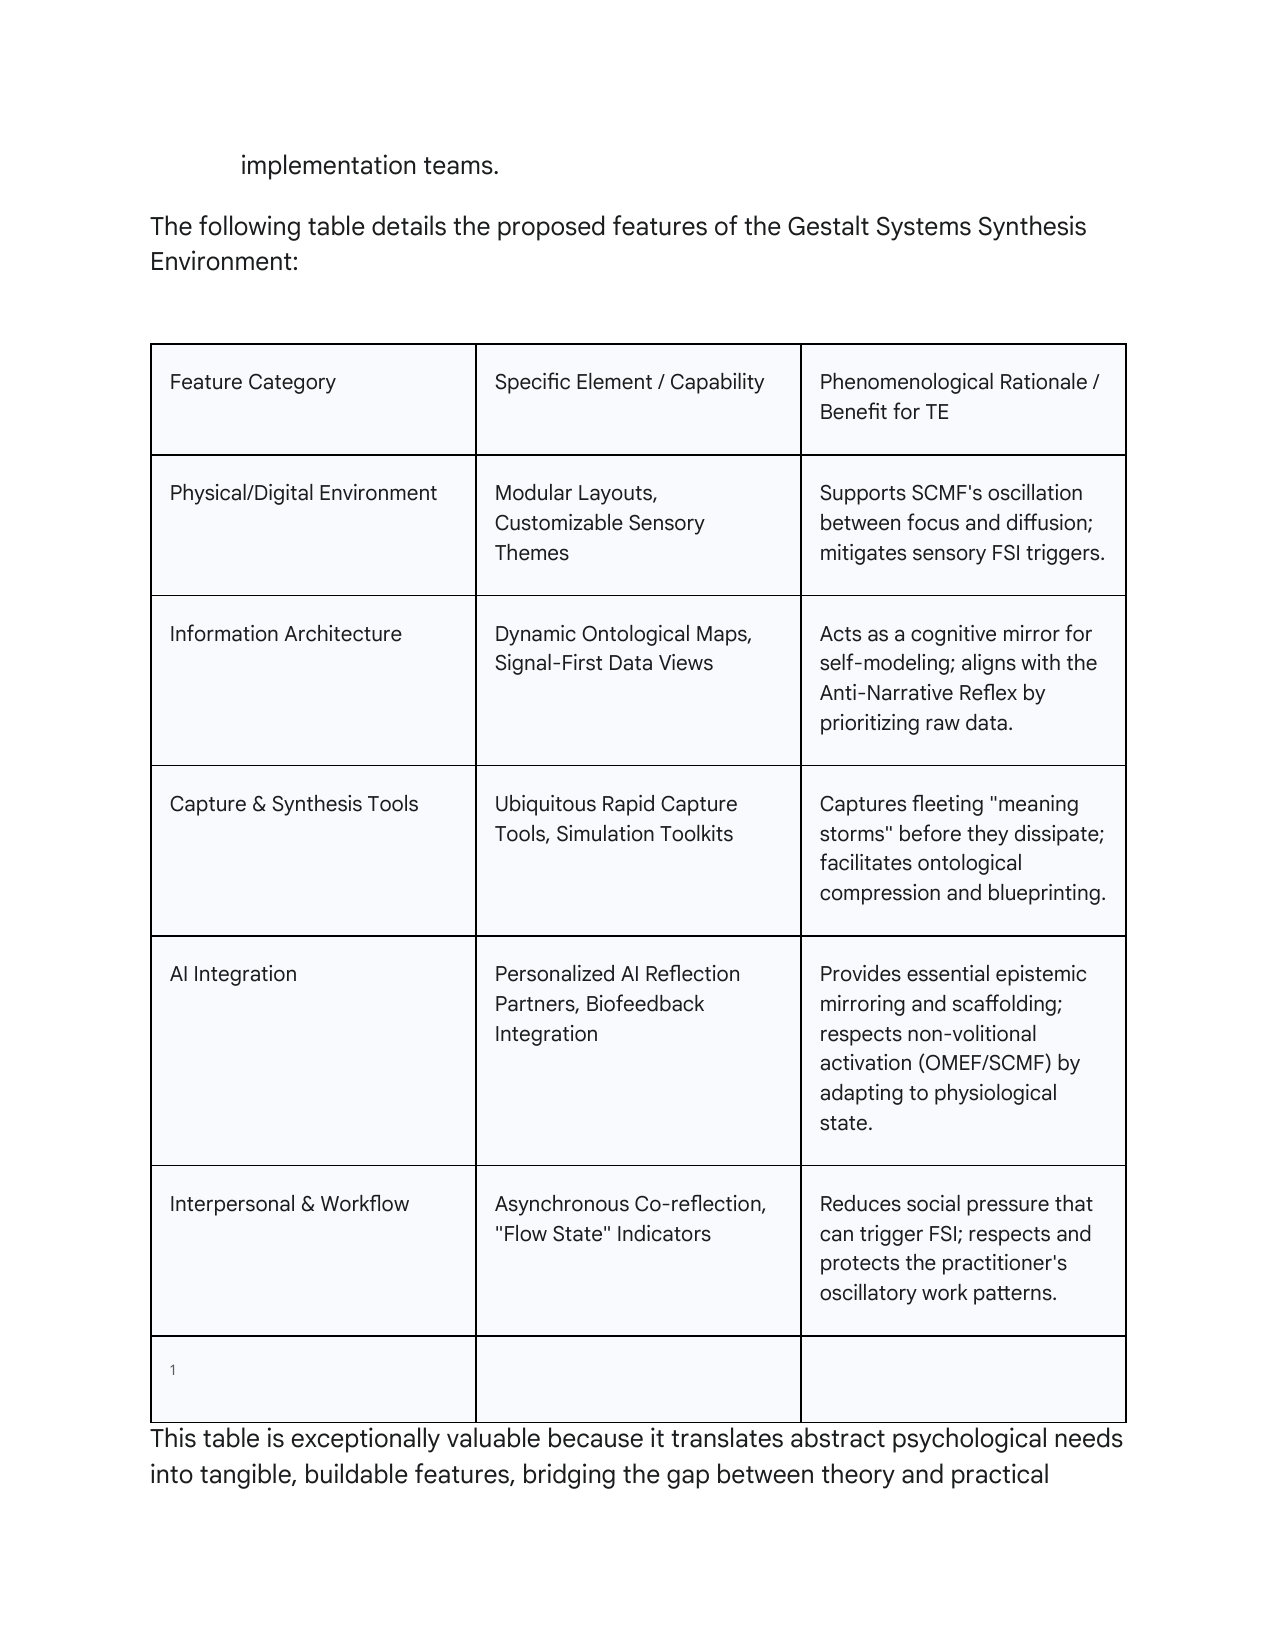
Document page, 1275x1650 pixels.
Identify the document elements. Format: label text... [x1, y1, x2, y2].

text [150, 1423, 1125, 1490]
table_cell Asynchronous Co-reflection, "Flow State" Indicators [477, 1166, 800, 1335]
table_cell Reduces social pressure that can trigger FSI; respects and protects the practitioner's oscillatory work patterns. [802, 1166, 1125, 1335]
table_header Feature Category [152, 345, 475, 454]
table_cell 1 [152, 1337, 475, 1422]
table_cell Capture & Synthesis Tools [152, 766, 475, 935]
table_cell [802, 1337, 1125, 1422]
table_cell Modular Layouts, Customizable Sensory Themes [477, 456, 800, 594]
table_cell Provides essential epistemic mirroring and scaffolding; respects non-volitional activation (OMEF/SCMF) by adapting to physiological state. [802, 937, 1125, 1165]
text The following table details the proposed features of the Gestalt Systems Synthesis Environment: [150, 211, 1125, 278]
table_cell Physical/Digital Environment [152, 456, 475, 594]
table_cell AI Integration [152, 937, 475, 1165]
table_cell Information Architecture [152, 596, 475, 765]
table_header Phenomenological Rationale / Benefit for TE [802, 345, 1125, 454]
table_cell [477, 1337, 800, 1422]
table_cell Captures fleeting "meaning storms" before they dissipate; facilitates ontological compression and blueprinting. [802, 766, 1125, 935]
table_cell Acts as a cognitive mirror for self-modeling; aligns with the Anti-Narrative Reflex by prioritizing raw data. [802, 596, 1125, 765]
table_cell Supports SCMF's oscillation between focus and diffusion; mitigates sensory FSI triggers. [802, 456, 1125, 594]
table_cell Interpersonal & Workflow [152, 1166, 475, 1335]
table_cell Personalized AI Reflection Partners, Biofeedback Integration [477, 937, 800, 1165]
table_cell Dynamic Ontological Maps, Signal-First Data Views [477, 596, 800, 765]
table_cell Ubiquitous Rapid Capture Tools, Simulation Toolkits [477, 766, 800, 935]
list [203, 150, 1125, 181]
table_header Specific Element / Capability [477, 345, 800, 454]
